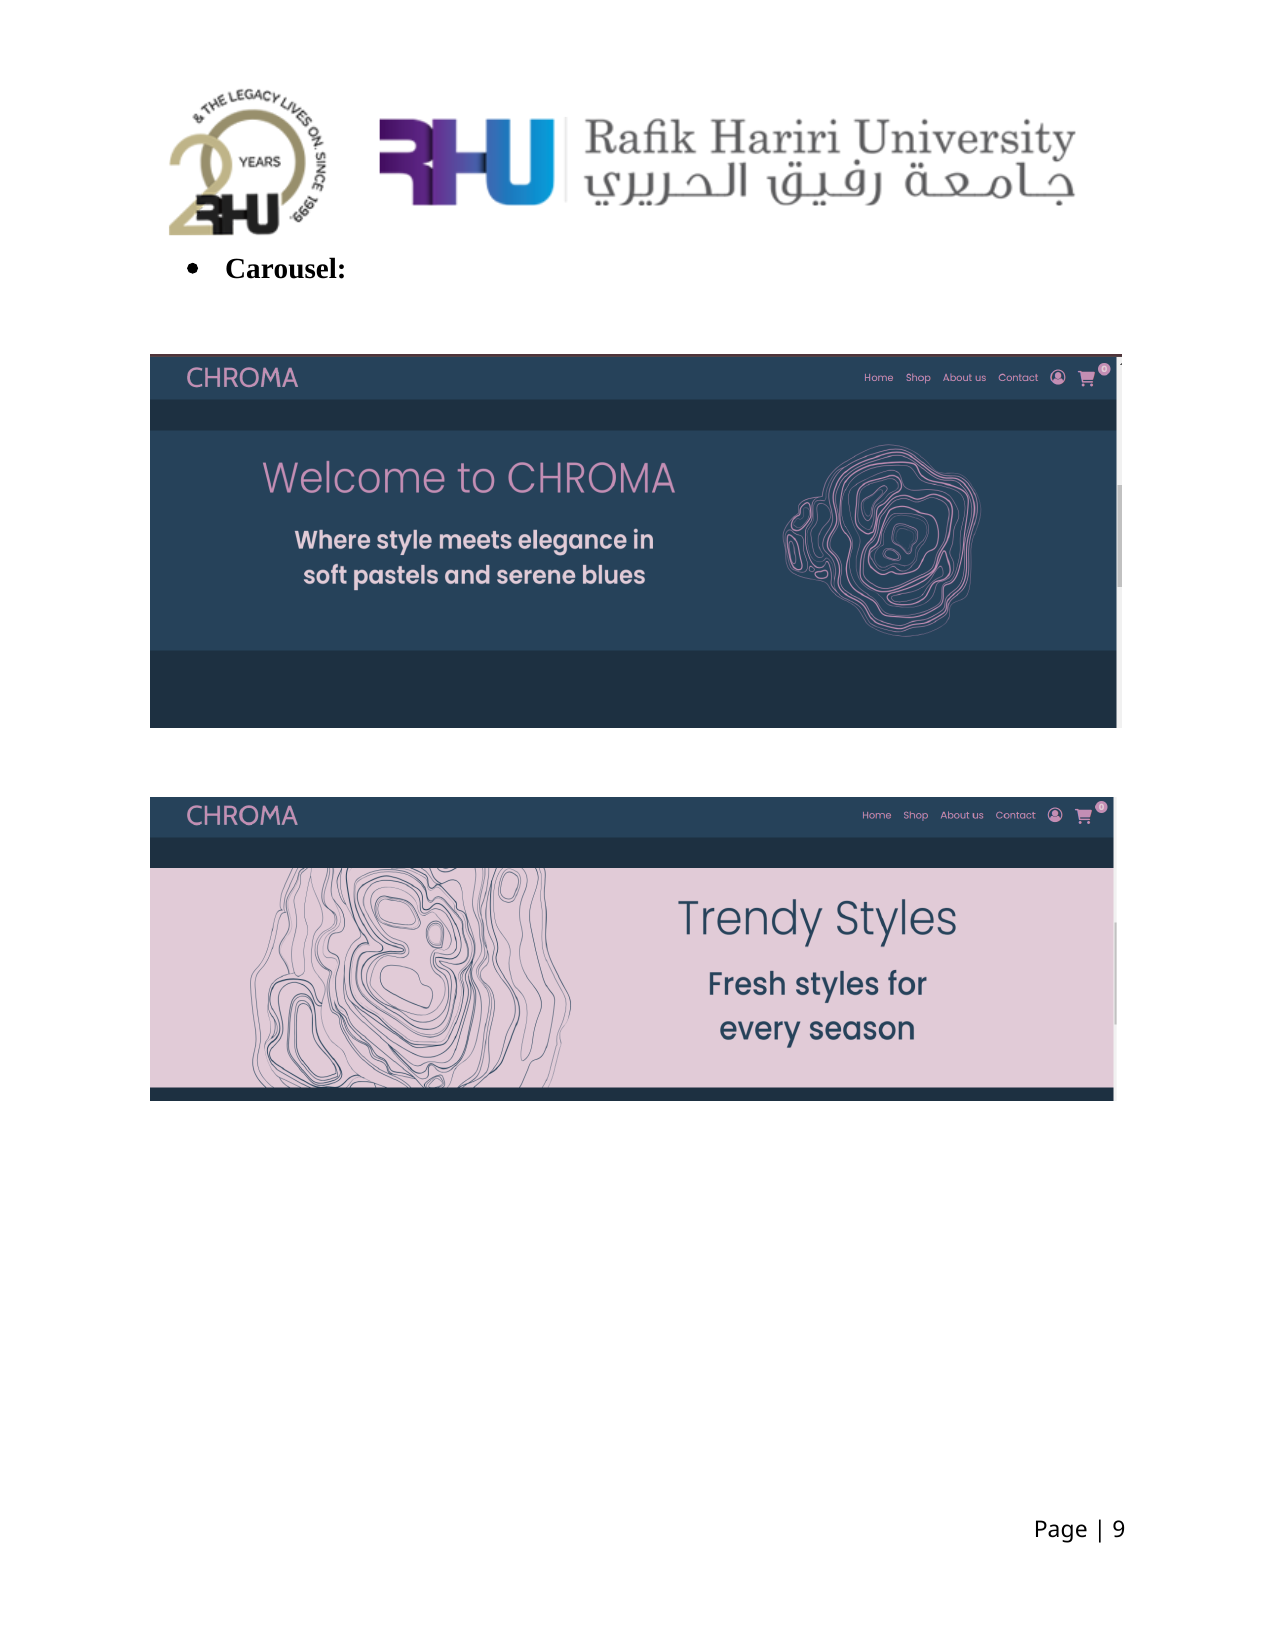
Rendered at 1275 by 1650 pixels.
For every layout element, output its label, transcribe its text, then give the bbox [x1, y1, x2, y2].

picture [150, 75, 1125, 252]
list Carousel: [187, 252, 1125, 285]
picture [150, 797, 1117, 1101]
picture [150, 354, 1122, 728]
